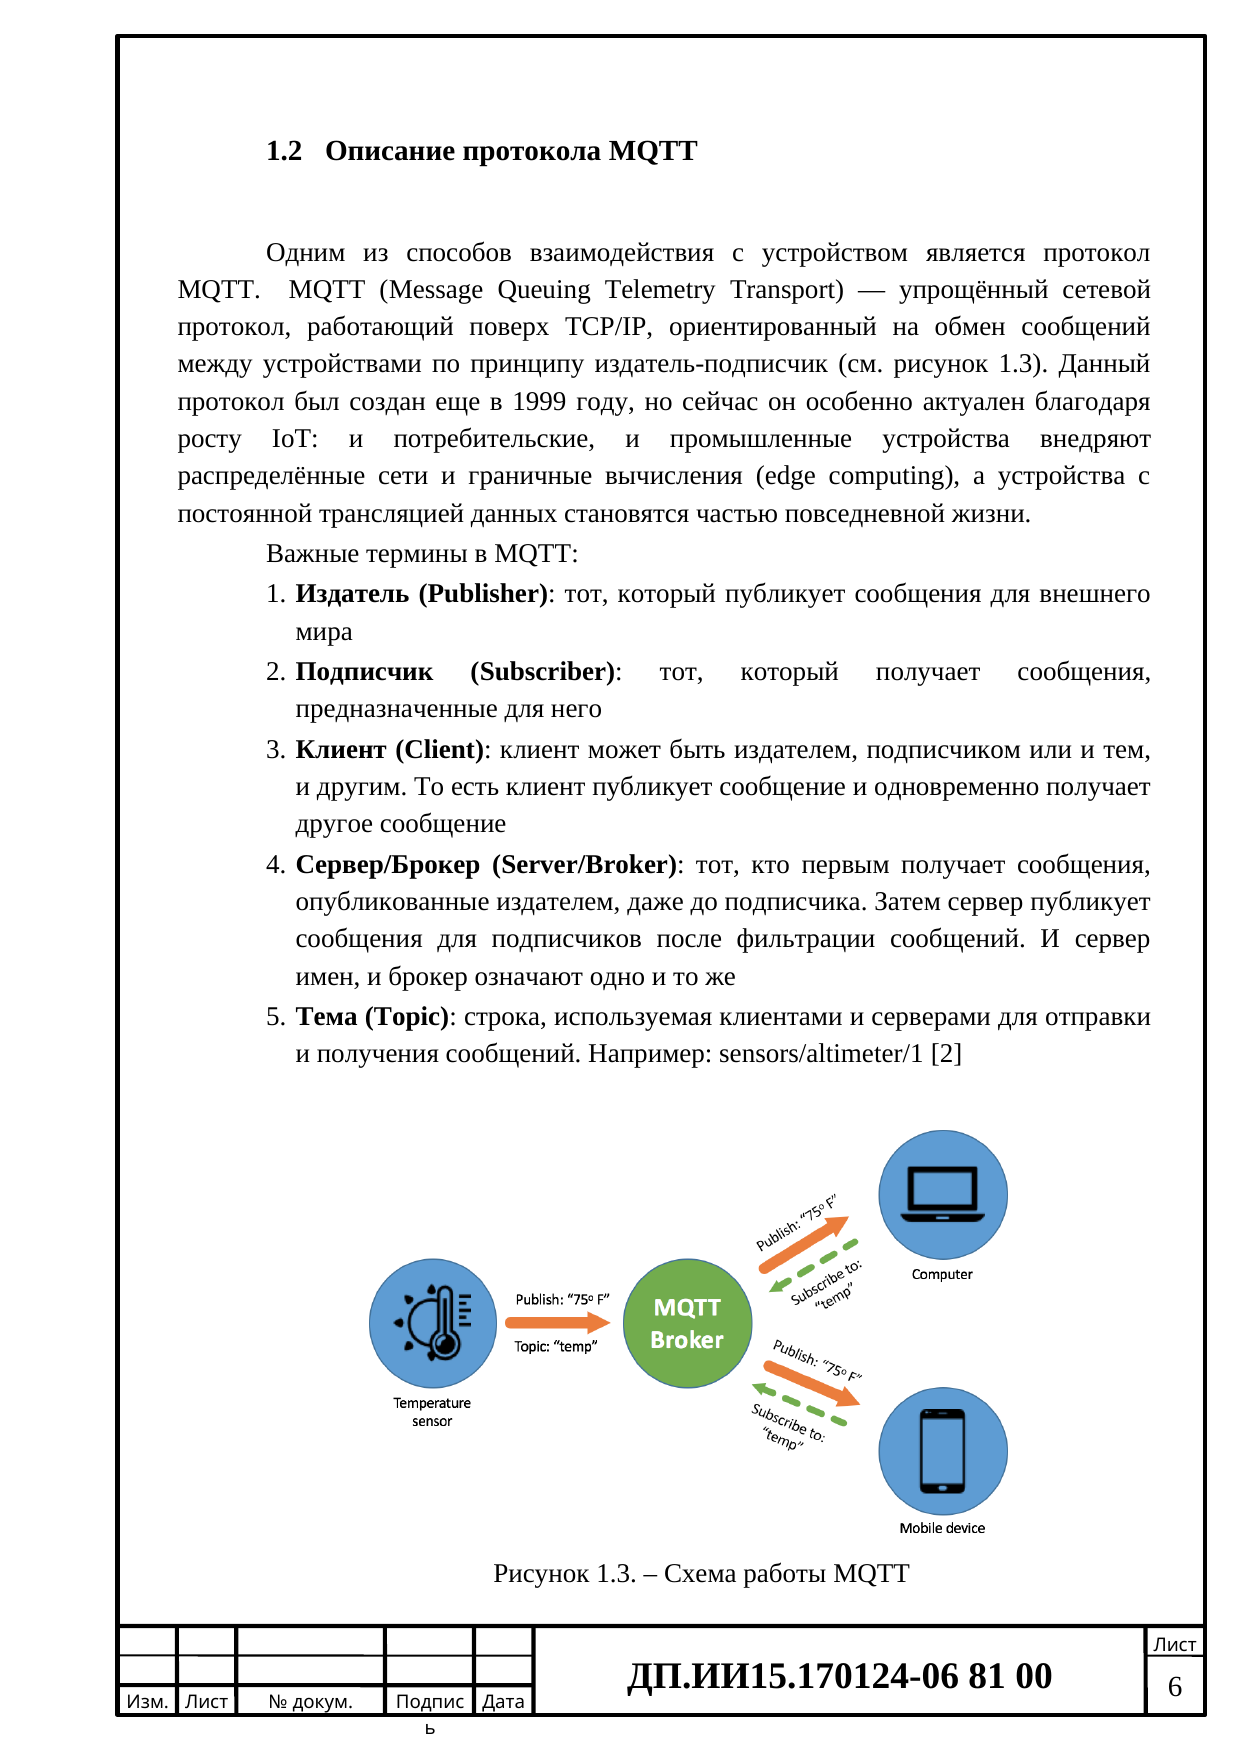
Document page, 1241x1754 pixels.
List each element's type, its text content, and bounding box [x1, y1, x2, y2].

list Тема (Topic): строка, используемая клиентами и серверами для отправки и получения сообщений. Например: sensors/altimeter/1 [2] [266, 1000, 1152, 1069]
text Рисунок 1.3. – Схема работы MQTT [177, 1557, 1152, 1589]
picture [329, 1118, 1059, 1549]
list Подписчик (Subscriber): тот, который получает сообщения, предназначенные для него [266, 655, 1152, 724]
list Клиент (Client): клиент может быть издателем, подписчиком или и тем, и другим. То есть клиент публикует сообщение и одновременно получает другое сообщение [266, 733, 1152, 839]
text Одним из способов взаимодействия с устройством является протокол MQTT. MQTT (Message Queuing Telemetry Transport) — упрощённый сетевой протокол, работающий поверх TCP/IP, ориентированный на обмен сообщений между устройствами по принципу издатель-подписчик (см. рисунок 1.3). Данный протокол был создан еще в 1999 году, но сейчас он особенно актуален благодаря росту IoT: и потребительские, и промышленные устройства внедряют распределённые сети и граничные вычисления (edge computing), а устройства с постоянной трансляцией данных становятся частью повседневной жизни. [177, 236, 1152, 528]
text Важные термины в MQTT: [177, 537, 1152, 568]
list Сервер/Брокер (Server/Broker): тот, кто первым получает сообщения, опубликованные издателем, даже до подписчика. Затем сервер публикует сообщения для подписчиков после фильтрации сообщений. И сервер имен, и брокер означают одно и то же [266, 848, 1152, 991]
list Издатель (Publisher): тот, который публикует сообщения для внешнего мира [266, 578, 1152, 646]
list Описание протокола MQTT [266, 133, 1152, 166]
